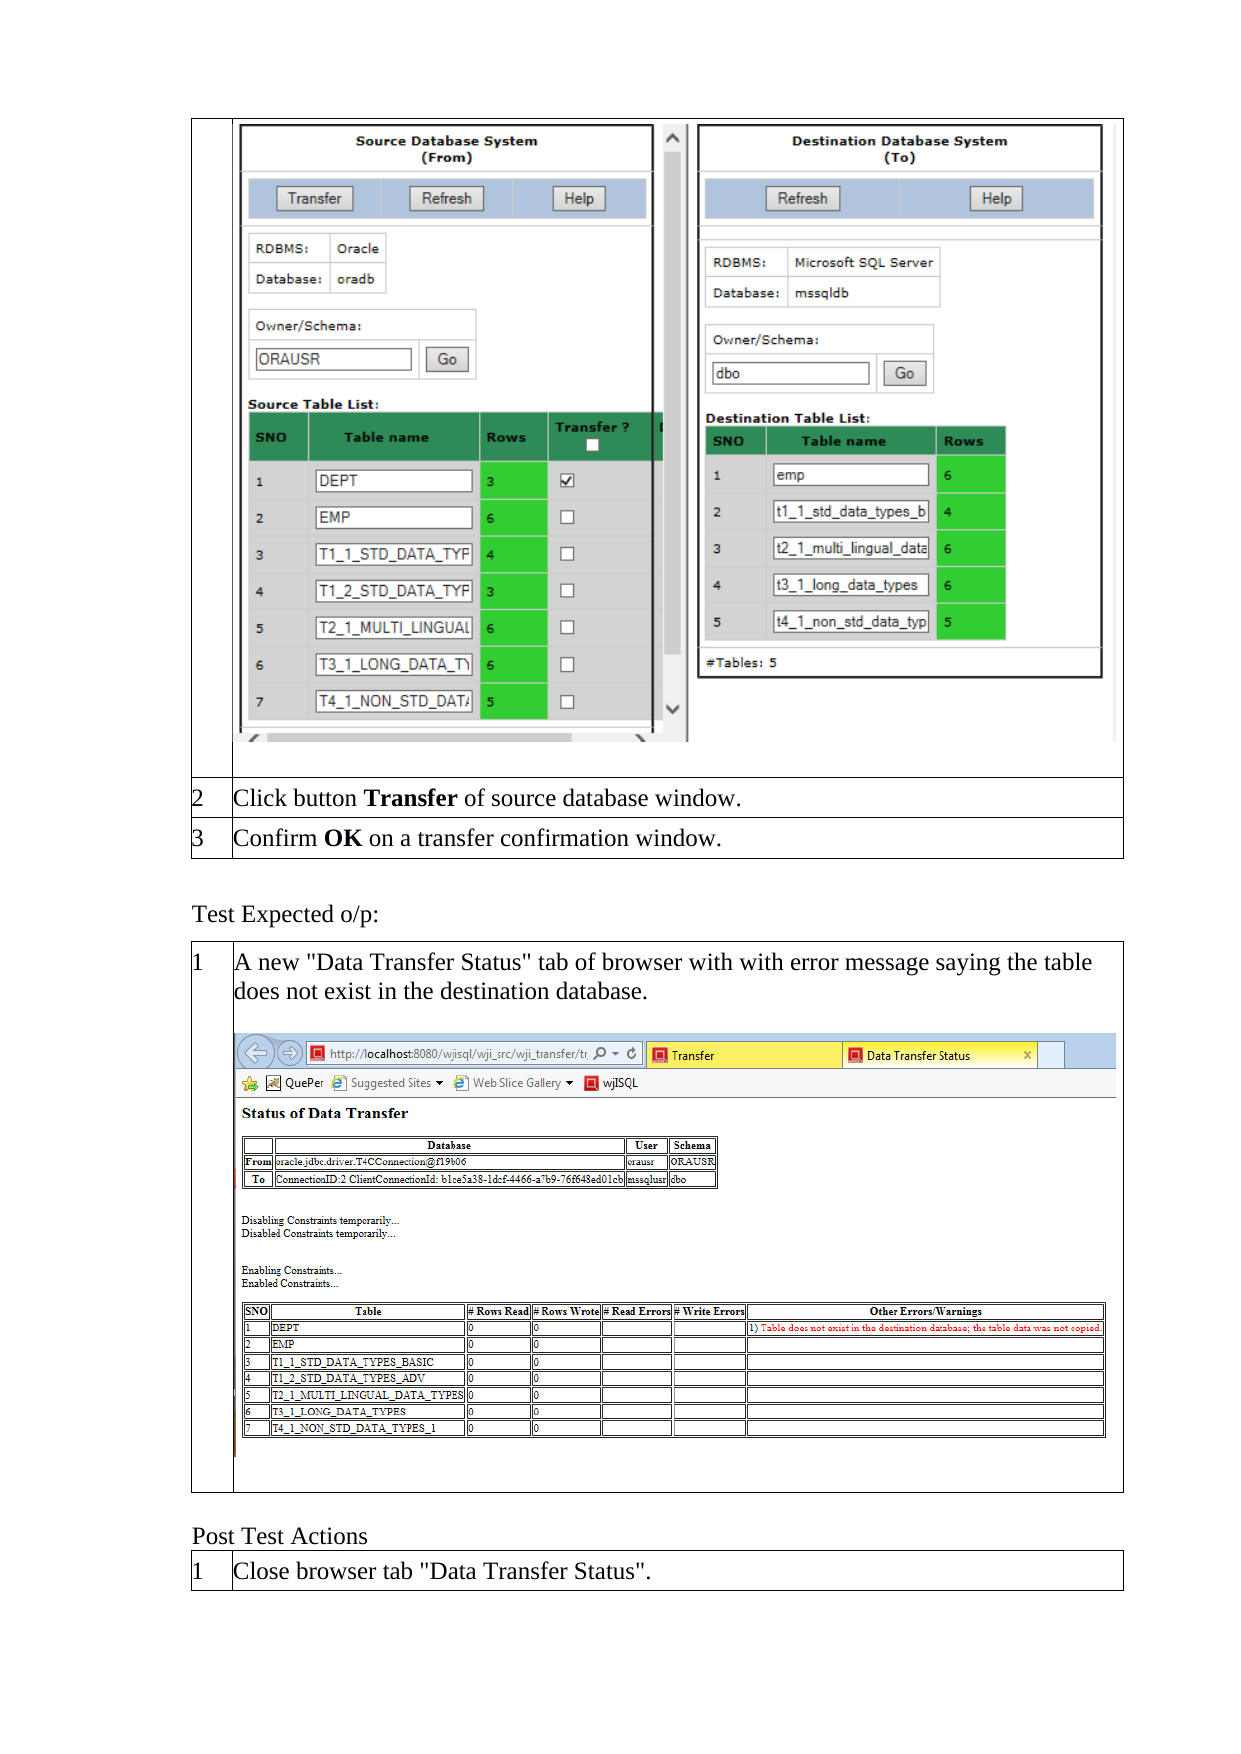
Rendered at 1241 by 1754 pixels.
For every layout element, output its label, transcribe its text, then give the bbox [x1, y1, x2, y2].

table_cell Click button Transfer of source database window. [233, 778, 1123, 817]
picture [232, 124, 1117, 742]
table_header 1 [192, 942, 233, 1491]
table_cell 2 [192, 778, 232, 817]
text Test Expected o/p: [118, 899, 1122, 928]
picture [233, 1033, 1117, 1457]
table_header Close browser tab "Data Transfer Status". [233, 1551, 1123, 1590]
text Post Test Actions [118, 1521, 1122, 1549]
table_header A new "Data Transfer Status" tab of browser with with error message saying the table does not exist in the destination database. [234, 942, 1123, 1491]
table_header 1 [192, 1551, 232, 1590]
table_header 1 [192, 119, 232, 776]
table_cell 3 [192, 818, 232, 858]
table_cell Confirm OK on a transfer confirmation window. [233, 818, 1123, 858]
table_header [233, 119, 1123, 776]
